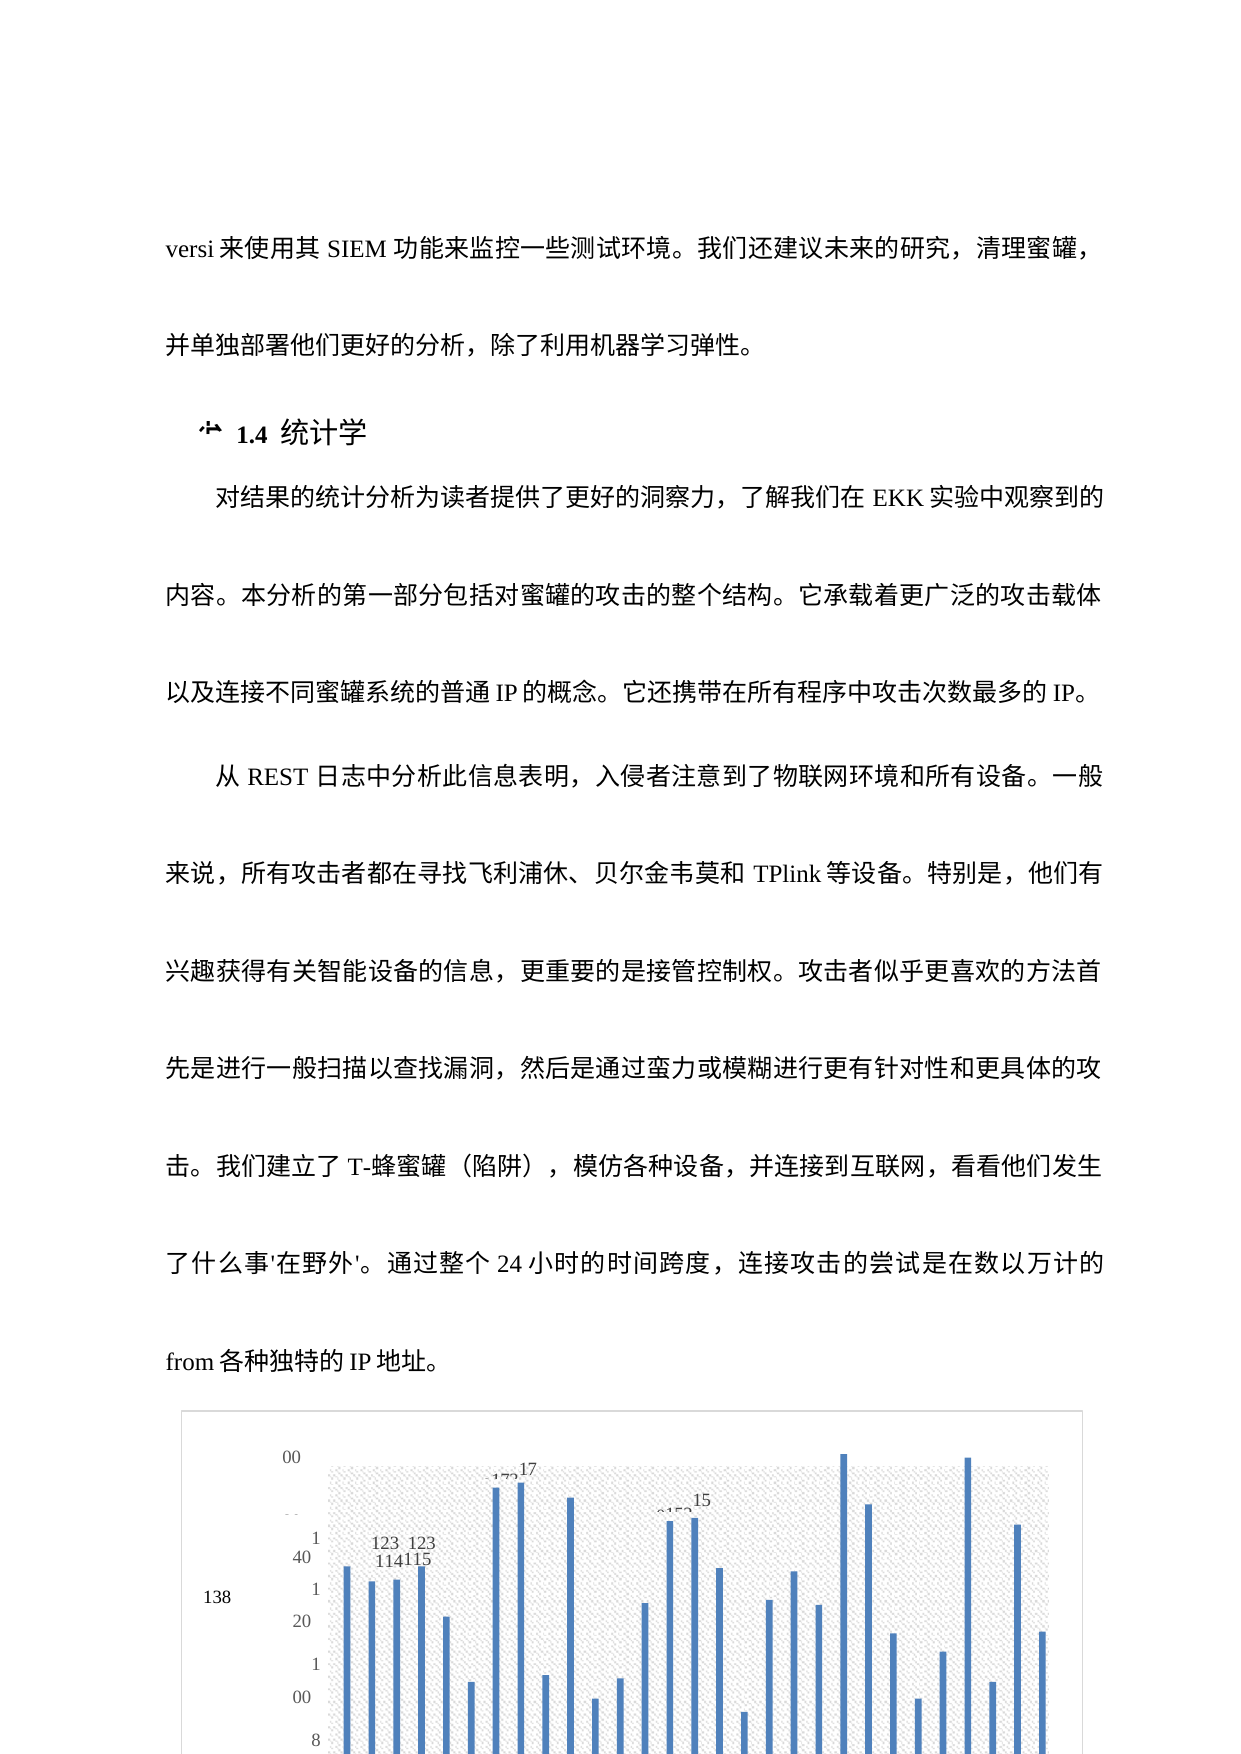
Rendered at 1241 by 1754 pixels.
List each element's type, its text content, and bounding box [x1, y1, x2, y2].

picture [972, 1466, 1049, 1754]
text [165, 214, 1104, 376]
text 从 REST 日志中分析此信息表明，入侵者注意到了物联网环境和所有设备。一般来说，所有攻击者都在寻找飞利浦休、贝尔金韦莫和 TPlink等设备。特别是，他们有兴趣获得有关智能设备的信息，更重要的是接管控制权。攻击者似乎更喜欢的方法首先是进行一般扫描以查找漏洞，然后是通过蛮力或模糊进行更有针对性和更具体的攻击。我们建立了T-蜂蜜罐（陷阱），模仿各种设备，并连接到互联网，看看他们发生了什么事'在野外'。通过整个24小时的时间跨度，连接攻击的尝试是在数以万计的from各种独特的IP地址。 [165, 742, 1104, 1392]
subtitle 统计学 [236, 398, 1104, 463]
picture [328, 1466, 840, 1754]
picture [848, 1466, 964, 1754]
text 对结果的统计分析为读者提供了更好的洞察力，了解我们在EKK实验中观察到的内容。本分析的第一部分包括对蜜罐的攻击的整个结构。它承载着更广泛的攻击载体以及连接不同蜜罐系统的普通IP的概念。它还携带在所有程序中攻击次数最多的IP。 [165, 463, 1104, 723]
